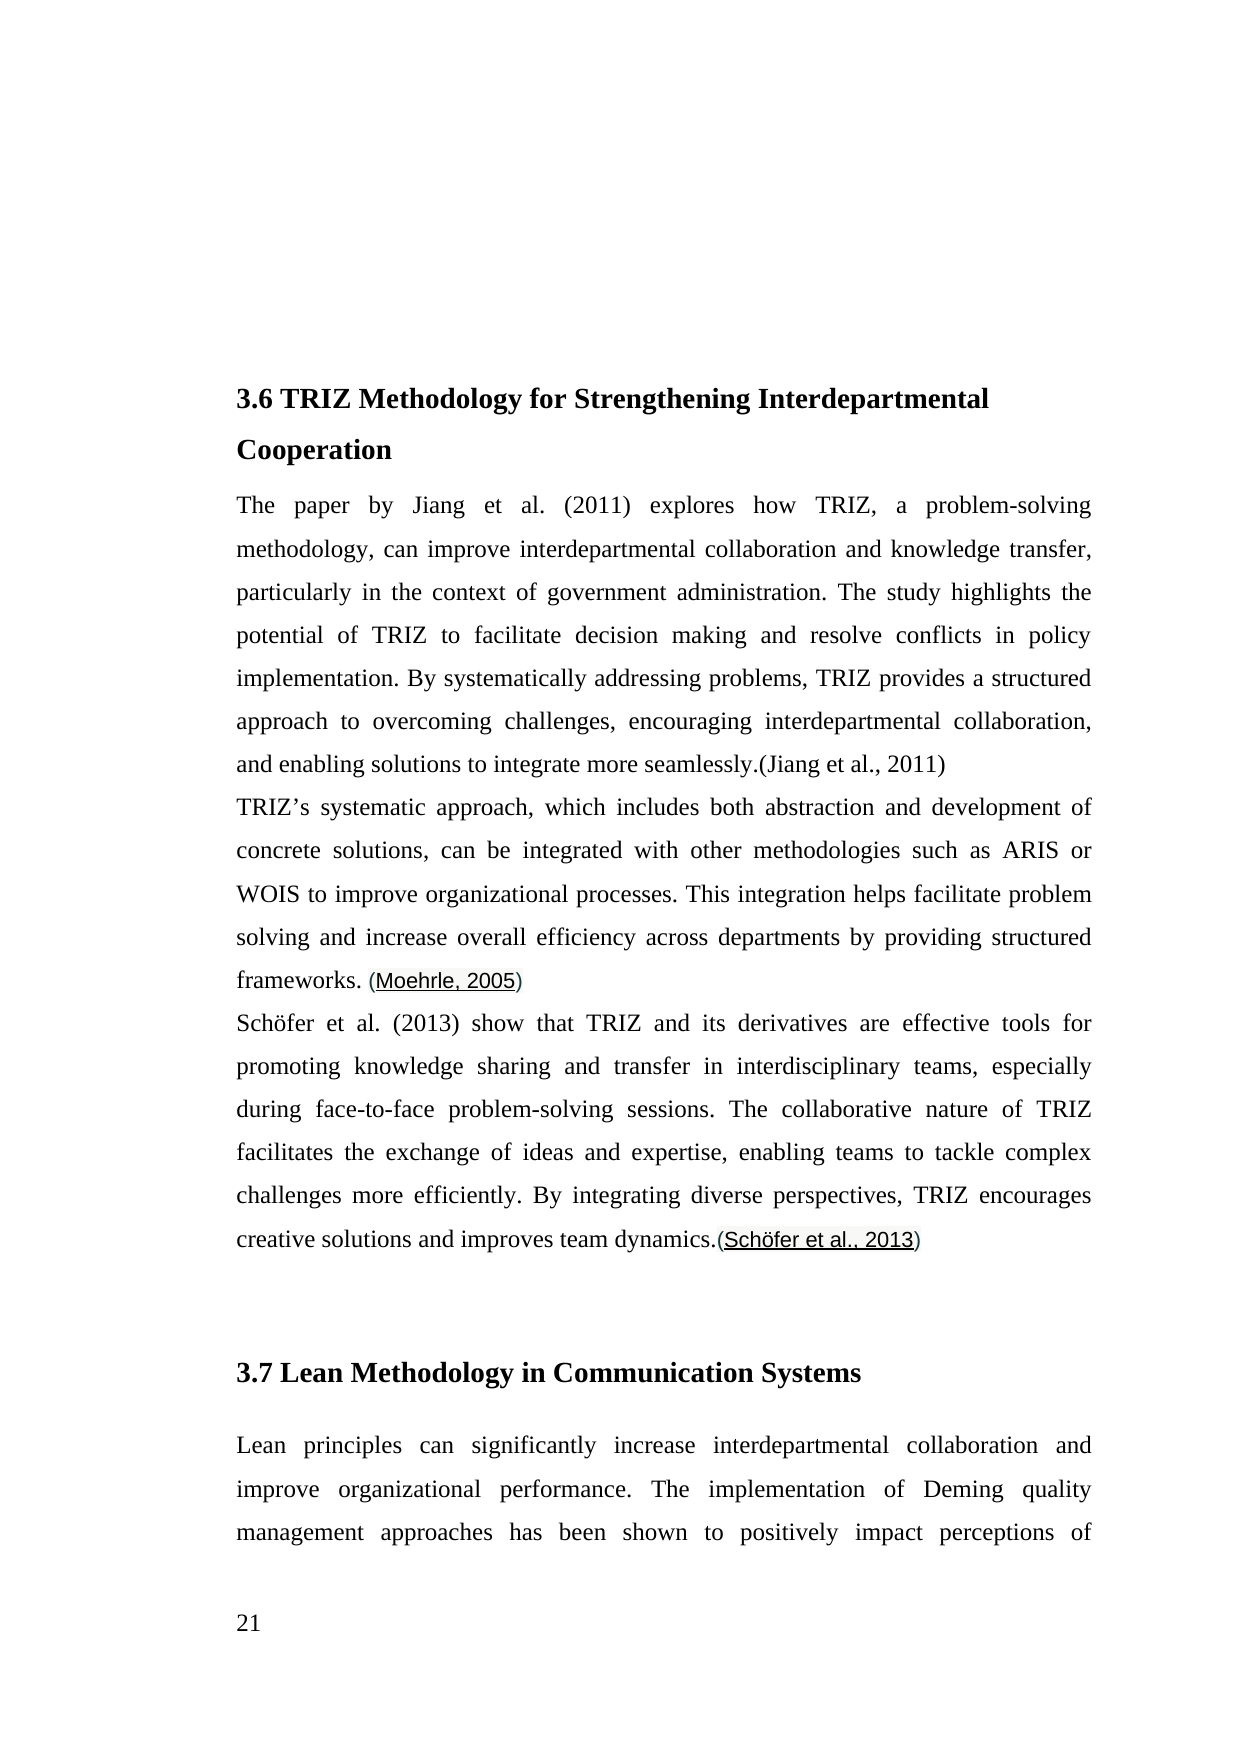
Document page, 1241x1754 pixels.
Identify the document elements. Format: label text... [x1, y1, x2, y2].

text Schöfer et al. (2013) show that TRIZ and its derivatives are effective tools for promoting knowledge sharing and transfer in interdisciplinary teams, especially during face-to-face problem-solving sessions. The collaborative nature of TRIZ facilitates the exchange of ideas and expertise, enabling teams to tackle complex challenges more efficiently. By integrating diverse perspectives, TRIZ encourages creative solutions and improves team dynamics.(Schöfer et al., 2013) [236, 1008, 1092, 1252]
subtitle 3.7 Lean Methodology in Communication Systems [236, 1355, 1092, 1389]
text The paper by Jiang et al. (2011) explores how TRIZ, a problem-solving methodology, can improve interdepartmental collaboration and knowledge transfer, particularly in the context of government administration. The study highlights the potential of TRIZ to facilitate decision making and resolve conflicts in policy implementation. By systematically addressing problems, TRIZ provides a structured approach to overcoming challenges, encouraging interdepartmental collaboration, and enabling solutions to integrate more seamlessly.(Jiang et al., 2011) [236, 491, 1092, 778]
subtitle 3.6 TRIZ Methodology for Strengthening Interdepartmental Cooperation [236, 382, 1092, 465]
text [236, 1431, 1092, 1546]
text TRIZ’s systematic approach, which includes both abstraction and development of concrete solutions, can be integrated with other methodologies such as ARIS or WOIS to improve organizational processes. This integration helps facilitate problem solving and increase overall efficiency across departments by providing structured frameworks. (Moehrle, 2005) [236, 792, 1092, 994]
